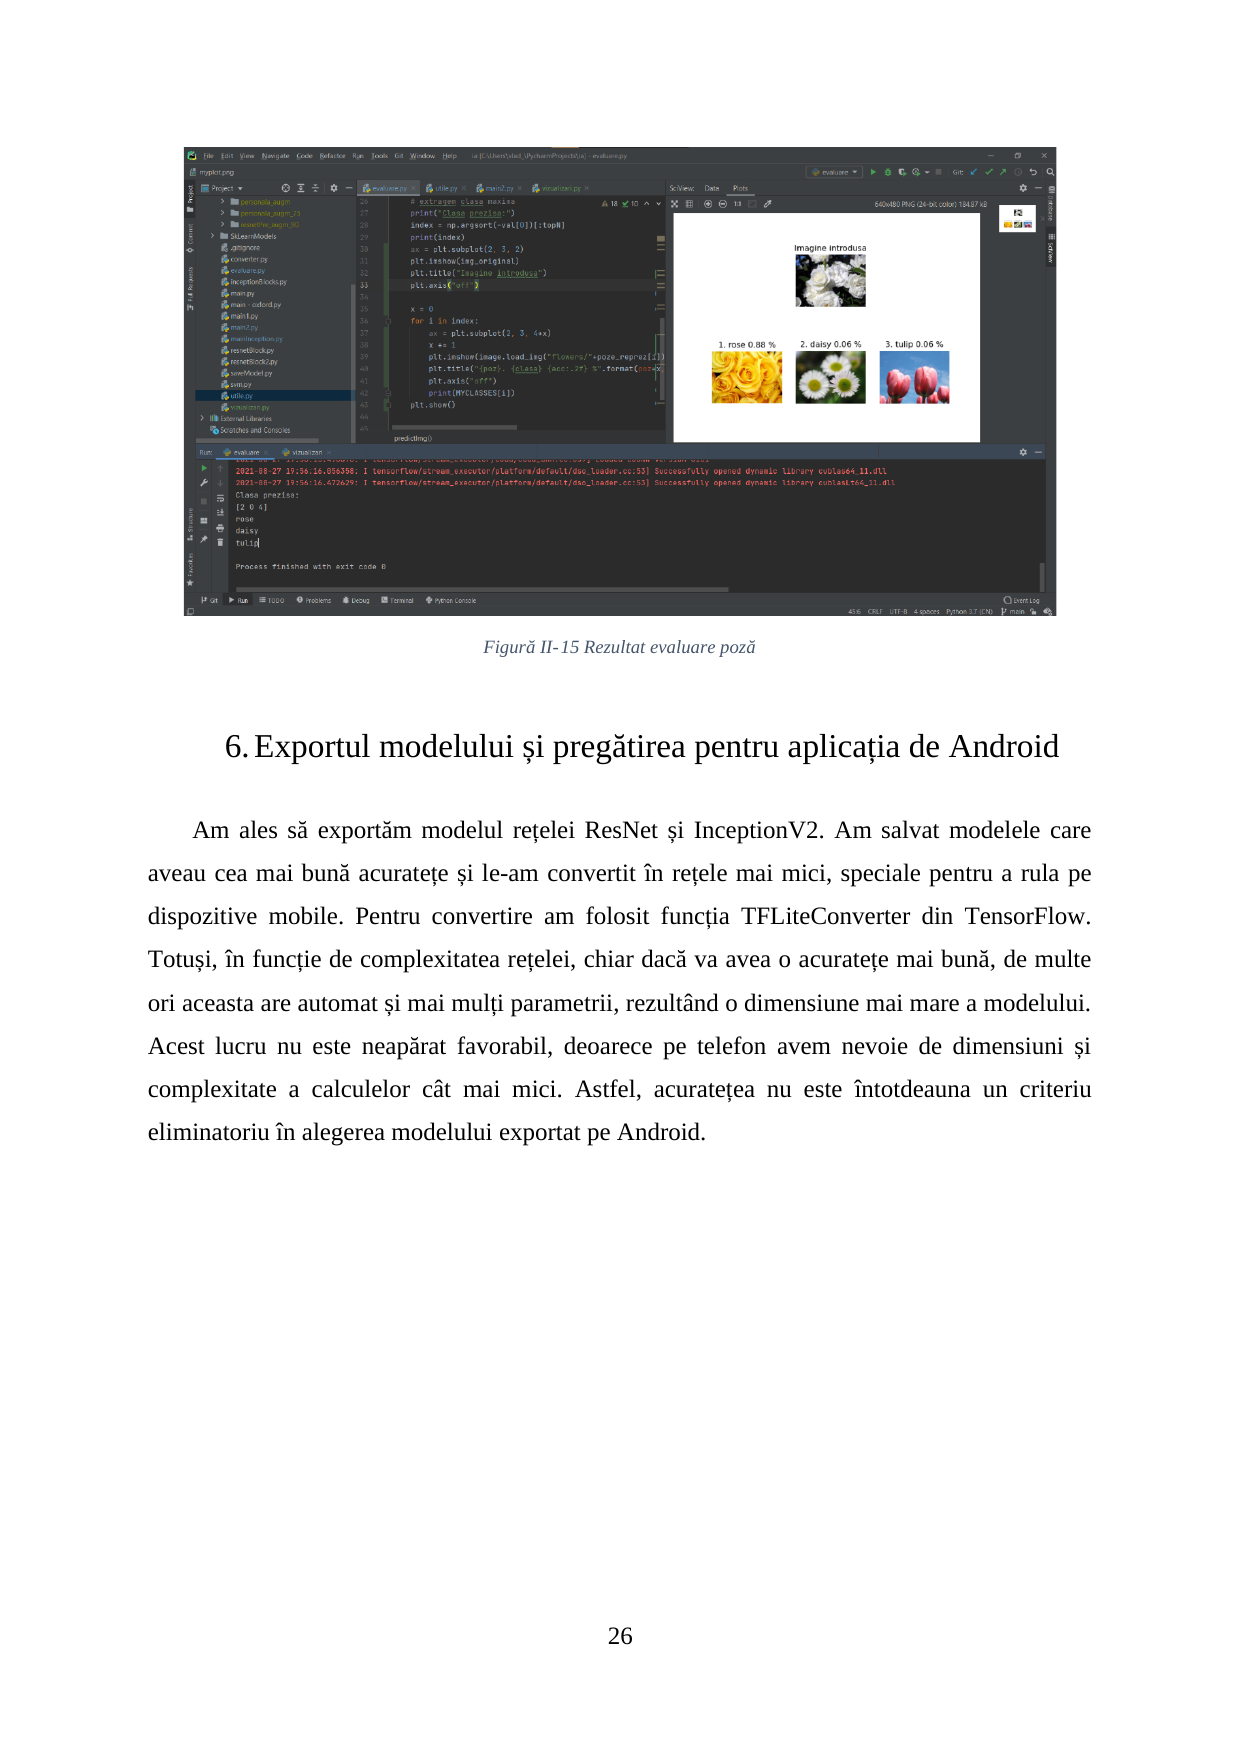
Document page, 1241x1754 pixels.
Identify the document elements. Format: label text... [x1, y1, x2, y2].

text Am ales să exportăm modelul rețelei ResNet și InceptionV2. Am salvat modelele care aveau cea mai bună acuratețe și le-am convertit în rețele mai mici, speciale pentru a rula pe dispozitive mobile. Pentru convertire am folosit funcția TFLiteConverter din TensorFlow. Totuși, în funcție de complexitatea rețelei, chiar dacă va avea o acuratețe mai bună, de multe ori aceasta are automat și mai mulți parametrii, rezultând o dimensiune mai mare a modelului. Acest lucru nu este neapărat favorabil, deoarece pe telefon avem nevoie de dimensiuni și complexitate a calculelor cât mai mici. Astfel, acuratețea nu este întotdeauna un criteriu eliminatoriu în alegerea modelului exportat pe Android. [148, 815, 1092, 1146]
picture [183, 147, 1057, 616]
subtitle Exportul modelului și pregătirea pentru aplicația de Android [148, 726, 1092, 764]
